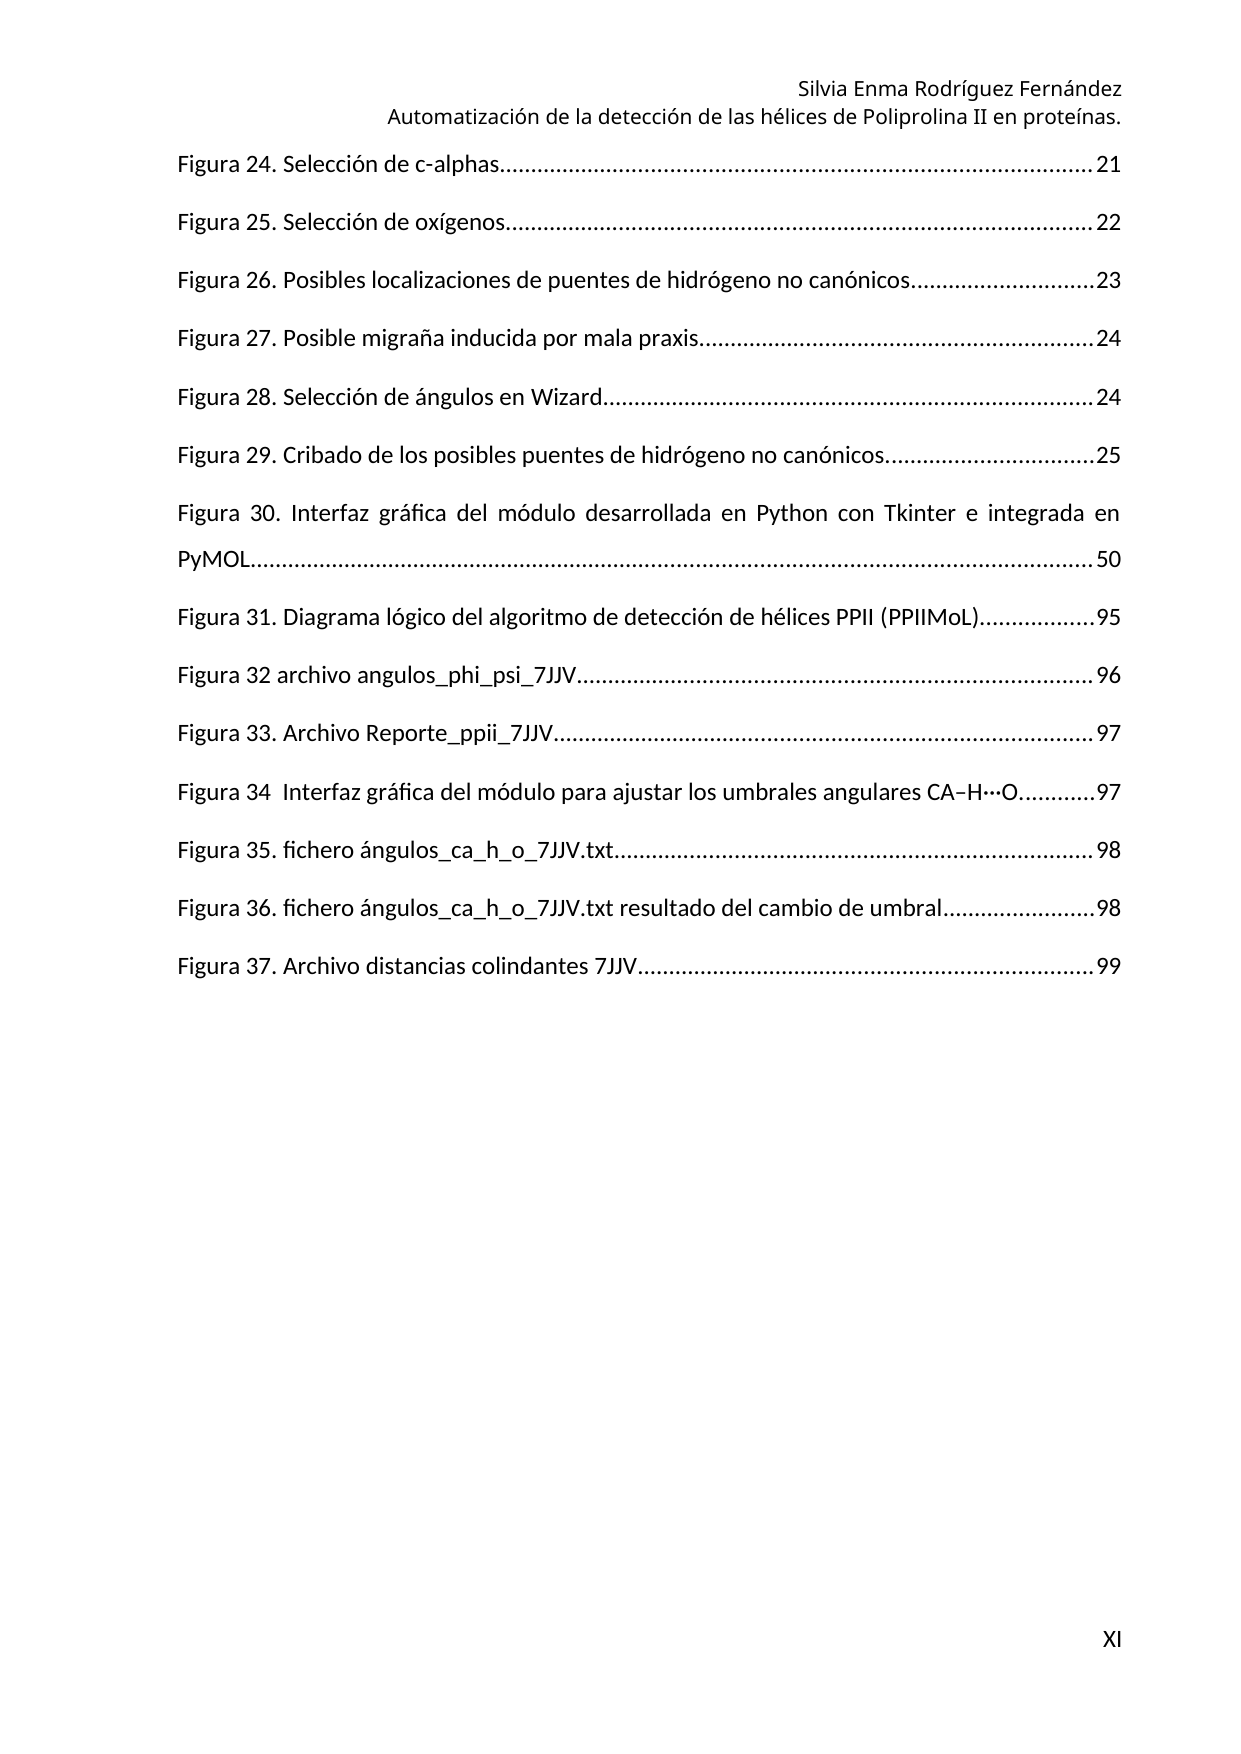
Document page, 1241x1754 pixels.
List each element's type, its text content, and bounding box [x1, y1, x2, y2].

text Figura 24. Selección de c-alphas. 21 [177, 148, 1122, 178]
text Figura 29. Cribado de los posibles puentes de hidrógeno no canónicos. 25 [177, 439, 1122, 469]
text Figura 32 archivo angulos_phi_psi_7JJV 96 [177, 659, 1122, 690]
text Figura 30. Interfaz gráfica del módulo desarrollada en Python con Tkinter e integrada en PyMOL 50 [177, 497, 1122, 573]
text Figura 31. Diagrama lógico del algoritmo de detección de hélices PPII (PPIIMoL) 95 [177, 601, 1122, 632]
text Figura 35. fichero ángulos_ca_h_o_7JJV.txt 98 [177, 834, 1122, 864]
text Figura 27. Posible migraña inducida por mala praxis. 24 [177, 322, 1122, 353]
text Figura 28. Selección de ángulos en Wizard. 24 [177, 381, 1122, 411]
text Figura 26. Posibles localizaciones de puentes de hidrógeno no canónicos. 23 [177, 264, 1122, 295]
text Figura 37. Archivo distancias colindantes 7JJV 99 [177, 950, 1122, 981]
text Figura 33. Archivo Reporte_ppii_7JJV 97 [177, 717, 1122, 748]
text Figura 25. Selección de oxígenos. 22 [177, 206, 1122, 236]
text Figura 34 Interfaz gráfica del módulo para ajustar los umbrales angulares CA–H···O. 97 [177, 776, 1122, 806]
text Figura 36. fichero ángulos_ca_h_o_7JJV.txt resultado del cambio de umbral 98 [177, 892, 1122, 923]
